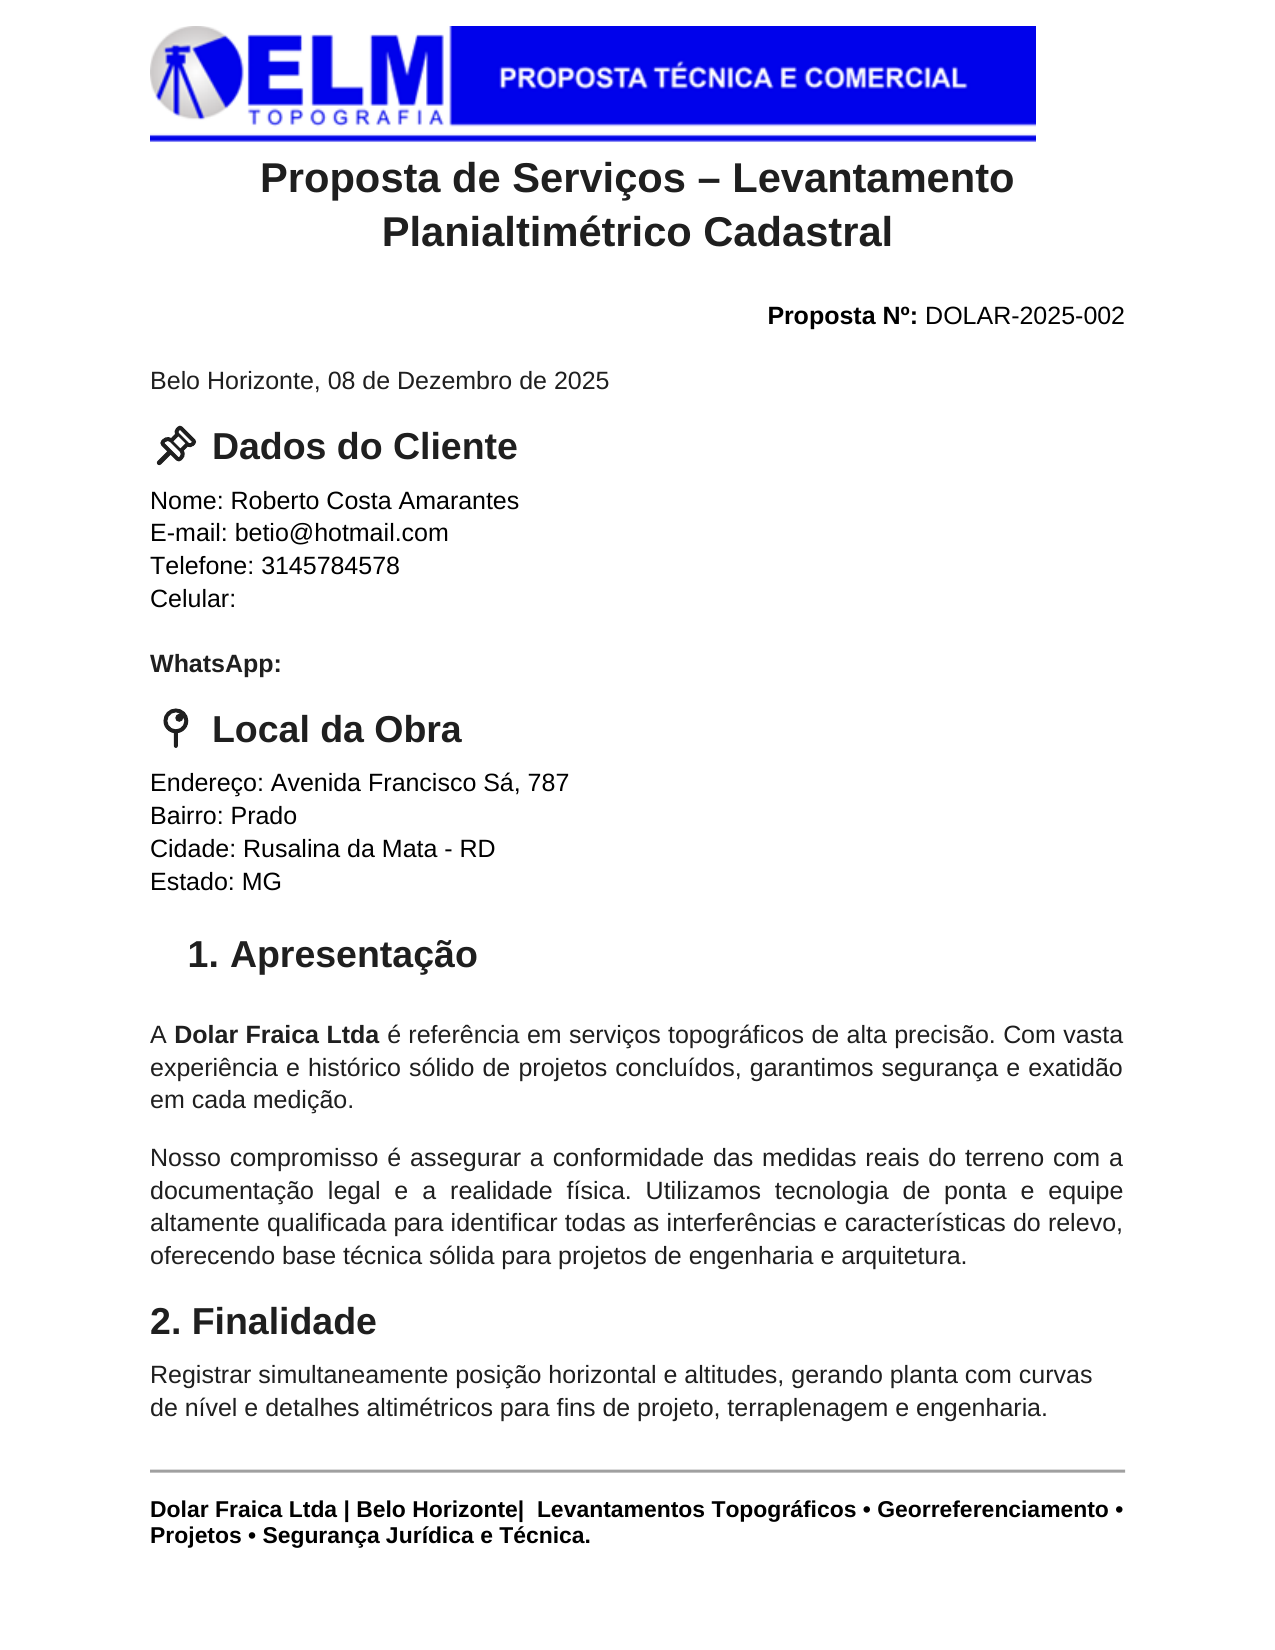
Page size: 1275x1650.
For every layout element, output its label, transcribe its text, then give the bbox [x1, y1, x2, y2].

subtitle 2. Finalidade [150, 1299, 1125, 1342]
text Endereço: Avenida Francisco Sá, 787 [150, 768, 1125, 797]
picture [150, 26, 1036, 153]
subtitle 📍 Local da Obra [150, 707, 1125, 750]
text Cidade: Rusalina da Mata - RD [150, 834, 1125, 863]
text Registrar simultaneamente posição horizontal e altitudes, gerando planta com curvas de nível e detalhes altimétricos para fins de projeto, terraplenagem e engenharia. [150, 1360, 1125, 1422]
subtitle Proposta de Serviços – Levantamento Planialtimétrico Cadastral [150, 153, 1125, 255]
text Nome: Roberto Costa Amarantes [150, 486, 1125, 514]
text Telefone: 3145784578 [150, 551, 1125, 580]
subtitle Apresentação [187, 932, 1125, 975]
subtitle 📌 Dados do Cliente [150, 424, 1125, 467]
text Estado: MG [150, 867, 1125, 895]
text E-mail: betio@hotmail.com [150, 518, 1125, 547]
text A Dolar Fraica Ltda é referência em serviços topográficos de alta precisão. Com vasta experiência e histórico sólido de projetos concluídos, garantimos segurança e exatidão em cada medição. [150, 1020, 1125, 1114]
text Proposta Nº: DOLAR-2025-002 [150, 301, 1125, 330]
text Nosso compromisso é assegurar a conformidade das medidas reais do terreno com a documentação legal e a realidade física. Utilizamos tecnologia de ponta e equipe altamente qualificada para identificar todas as interferências e características do relevo, oferecendo base técnica sólida para projetos de engenharia e arquitetura. [150, 1143, 1125, 1270]
text Bairro: Prado [150, 801, 1125, 830]
text WhatsApp: [150, 649, 1125, 678]
text Belo Horizonte, 08 de Dezembro de 2025 [150, 366, 1125, 395]
text Celular: [150, 584, 1125, 612]
